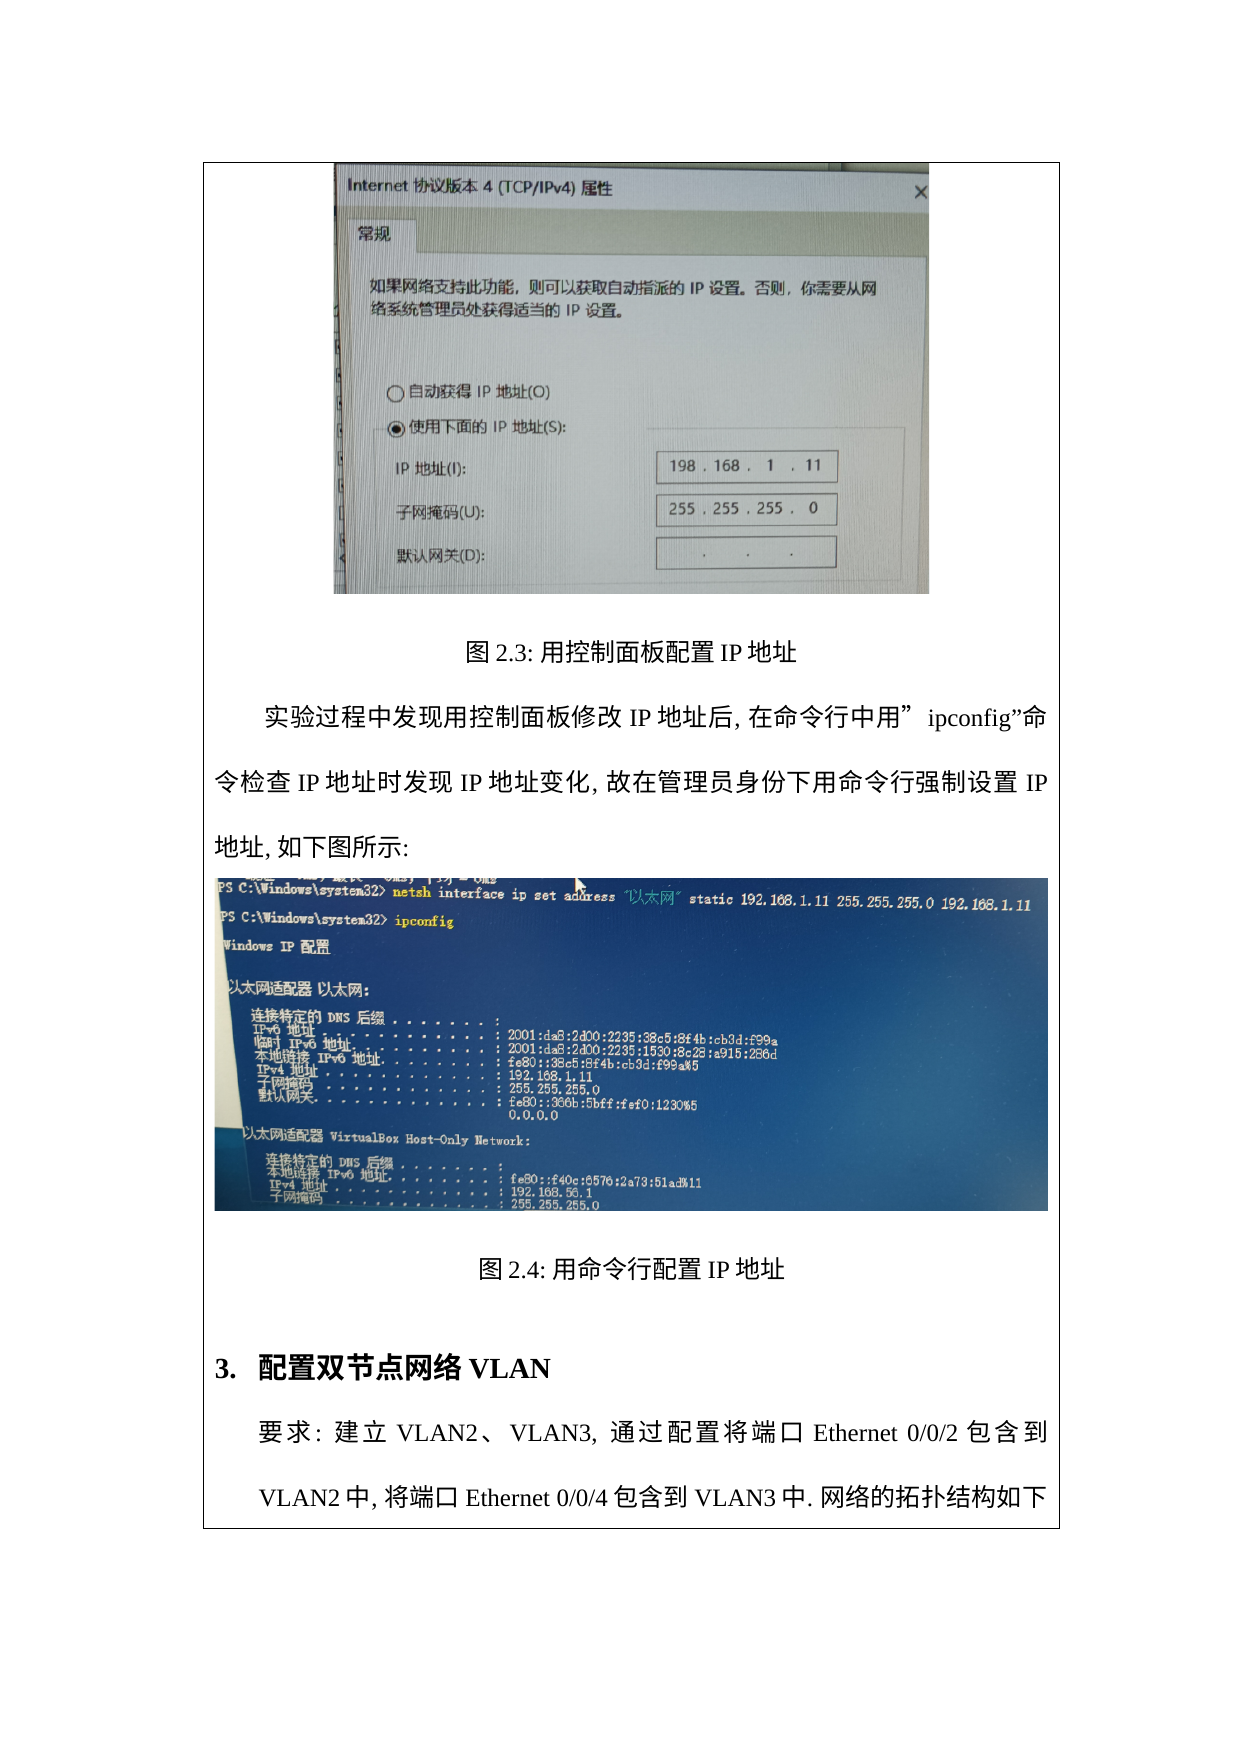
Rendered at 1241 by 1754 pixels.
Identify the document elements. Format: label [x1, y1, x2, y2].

picture [333, 163, 930, 594]
table_cell [204, 163, 1059, 1528]
picture [214, 878, 1048, 1211]
